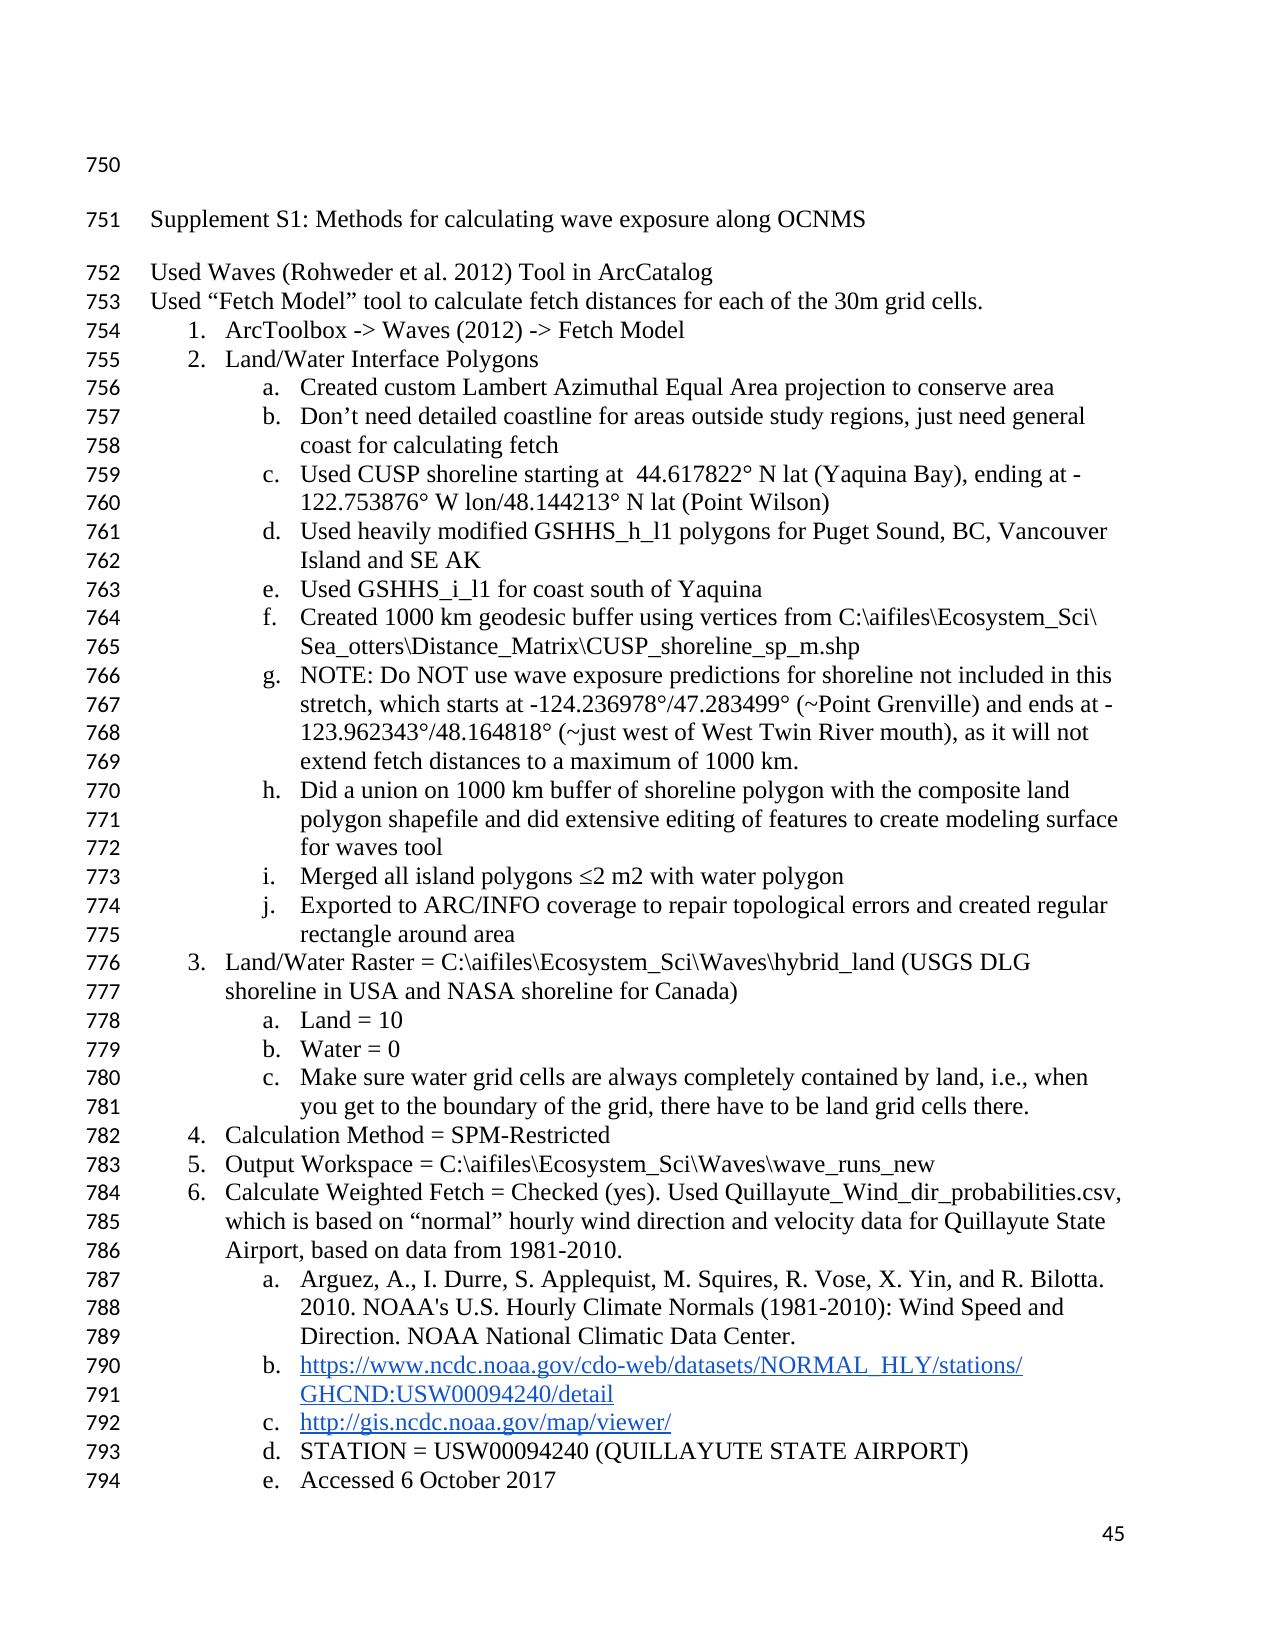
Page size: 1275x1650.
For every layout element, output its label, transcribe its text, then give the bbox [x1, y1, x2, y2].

list NOTE: Do NOT use wave exposure predictions for shoreline not included in this stretch, which starts at -124.236978°/47.283499° (~Point Grenville) and ends at -123.962343°/48.164818° (~just west of West Twin River mouth), as it will not extend fetch distances to a maximum of 1000 km. [262, 660, 1125, 775]
list https://www.ncdc.noaa.gov/cdo-web/datasets/NORMAL_HLY/stations/GHCND:USW00094240/detail [262, 1350, 1125, 1407]
text Supplement S1: Methods for calculating wave exposure along OCNMS [150, 204, 1125, 232]
list Don’t need detailed coastline for areas outside study regions, just need general coast for calculating fetch [262, 401, 1125, 459]
list Calculate Weighted Fetch = Checked (yes). Used Quillayute_Wind_dir_probabilities.csv, which is based on “normal” hourly wind direction and velocity data for Quillayute State Airport, based on data from 1981-2010. [187, 1177, 1125, 1264]
list Used CUSP shoreline starting at 44.617822° N lat (Yaquina Bay), ending at -122.753876° W lon/48.144213° N lat (Point Wilson) [262, 459, 1125, 516]
list Land/Water Interface Polygons [187, 344, 1125, 372]
list Land/Water Raster = C:\aifiles\Ecosystem_Sci\Waves\hybrid_land (USGS DLG shoreline in USA and NASA shoreline for Canada) [187, 947, 1125, 1005]
list Created 1000 km geodesic buffer using vertices from C:\aifiles\Ecosystem_Sci\Sea_otters\Distance_Matrix\CUSP_shoreline_sp_m.shp [262, 602, 1125, 660]
list Land = 10 [262, 1005, 1125, 1034]
list Water = 0 [262, 1034, 1125, 1062]
text Used “Fetch Model” tool to calculate fetch distances for each of the 30m grid cells. [150, 286, 1125, 315]
list Arguez, A., I. Durre, S. Applequist, M. Squires, R. Vose, X. Yin, and R. Bilotta. 2010. NOAA's U.S. Hourly Climate Normals (1981-2010): Wind Speed and Direction. NOAA National Climatic Data Center. [262, 1264, 1125, 1350]
list Output Workspace = C:\aifiles\Ecosystem_Sci\Waves\wave_runs_new [187, 1149, 1125, 1177]
list Created custom Lambert Azimuthal Equal Area projection to conserve area [262, 372, 1125, 401]
list Used heavily modified GSHHS_h_l1 polygons for Puget Sound, BC, Vancouver Island and SE AK [262, 516, 1125, 574]
list Calculation Method = SPM-Restricted [187, 1120, 1125, 1149]
list Make sure water grid cells are always completely contained by land, i.e., when you get to the boundary of the grid, there have to be land grid cells there. [262, 1062, 1125, 1120]
list STATION = USW00094240 (QUILLAYUTE STATE AIRPORT) [262, 1436, 1125, 1465]
text Used Waves (Rohweder et al. 2012) Tool in ArcCatalog [150, 257, 1125, 286]
list http://gis.ncdc.noaa.gov/map/viewer/ [262, 1407, 1125, 1436]
list ArcToolbox -> Waves (2012) -> Fetch Model [187, 315, 1125, 344]
list Exported to ARC/INFO coverage to repair topological errors and created regular rectangle around area [262, 890, 1125, 947]
list Used GSHHS_i_l1 for coast south of Yaquina [262, 574, 1125, 602]
list Did a union on 1000 km buffer of shoreline polygon with the composite land polygon shapefile and did extensive editing of features to create modeling surface for waves tool [262, 775, 1125, 861]
list Accessed 6 October 2017 [262, 1465, 1125, 1494]
list Merged all island polygons ≤2 m2 with water polygon [262, 861, 1125, 890]
